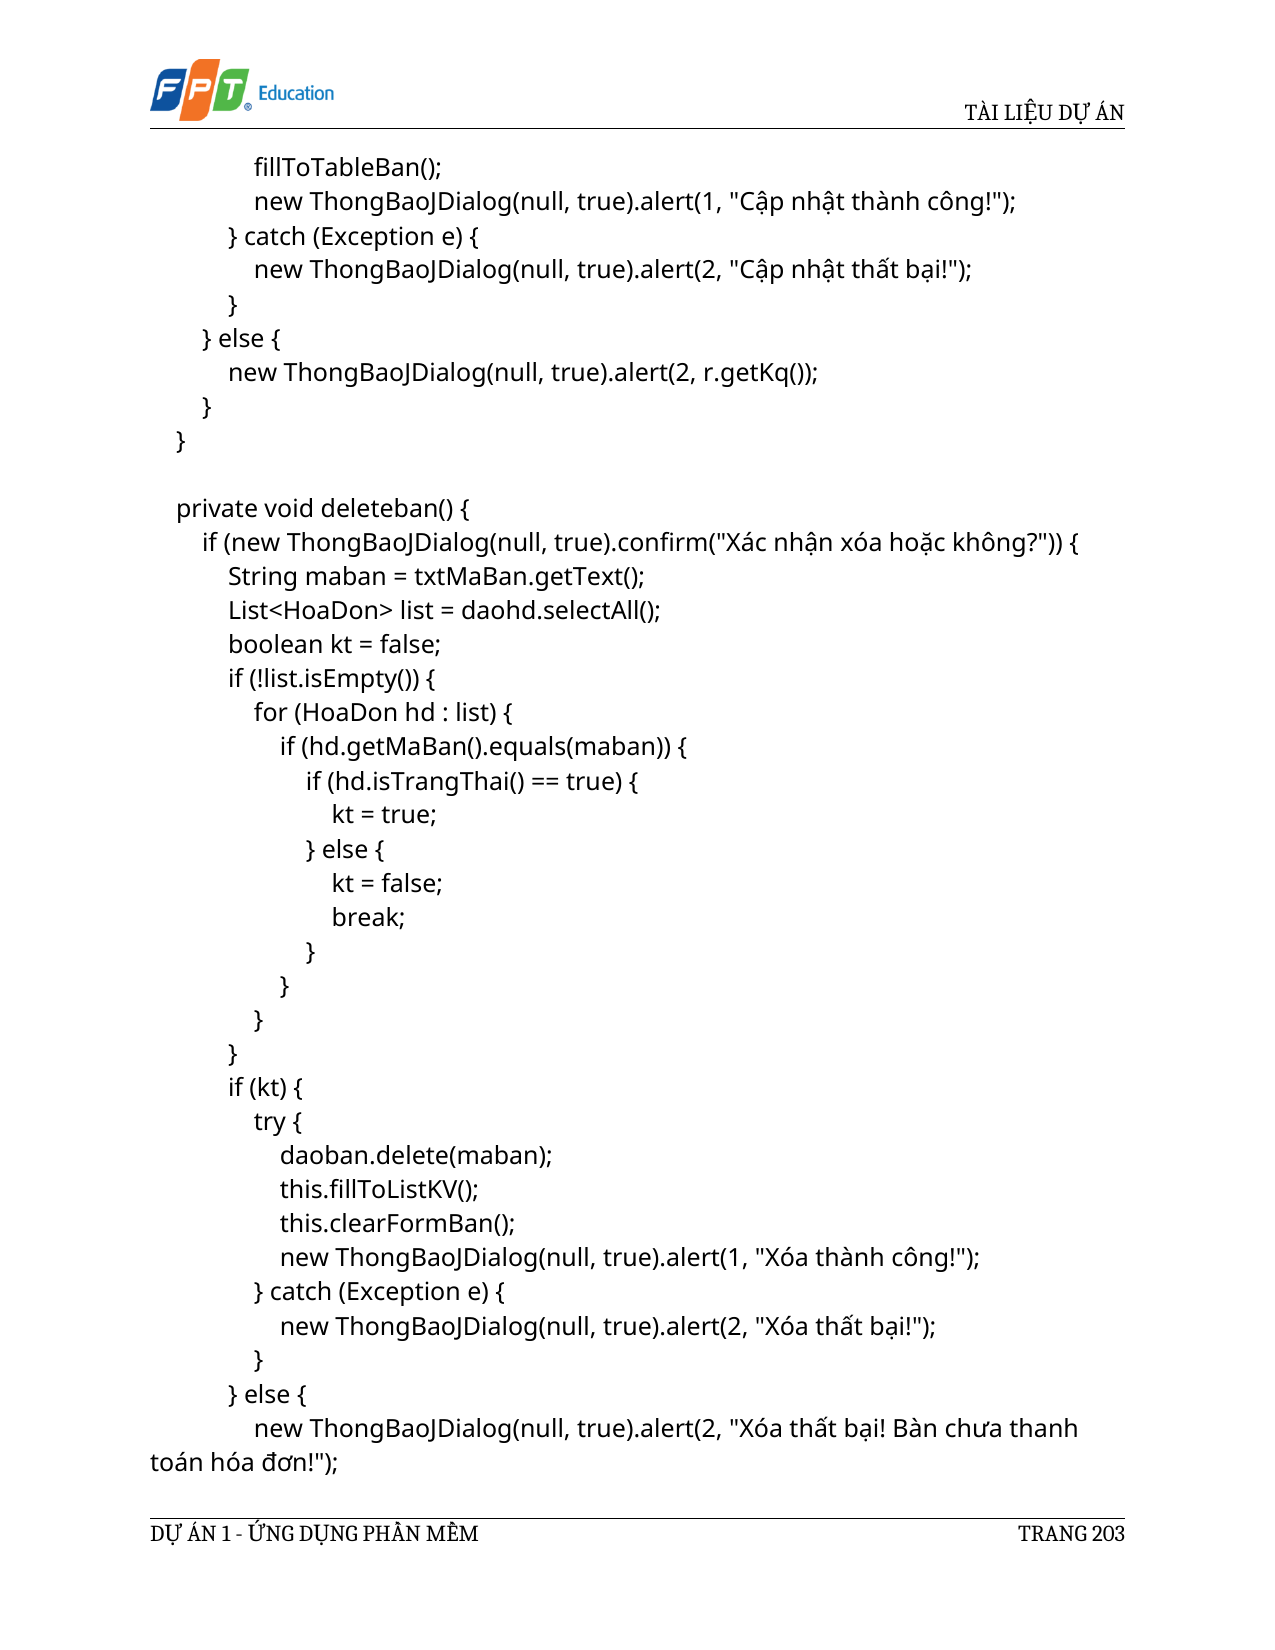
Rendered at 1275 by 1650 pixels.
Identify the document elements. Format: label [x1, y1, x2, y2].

picture [150, 59, 336, 121]
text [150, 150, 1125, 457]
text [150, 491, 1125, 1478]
